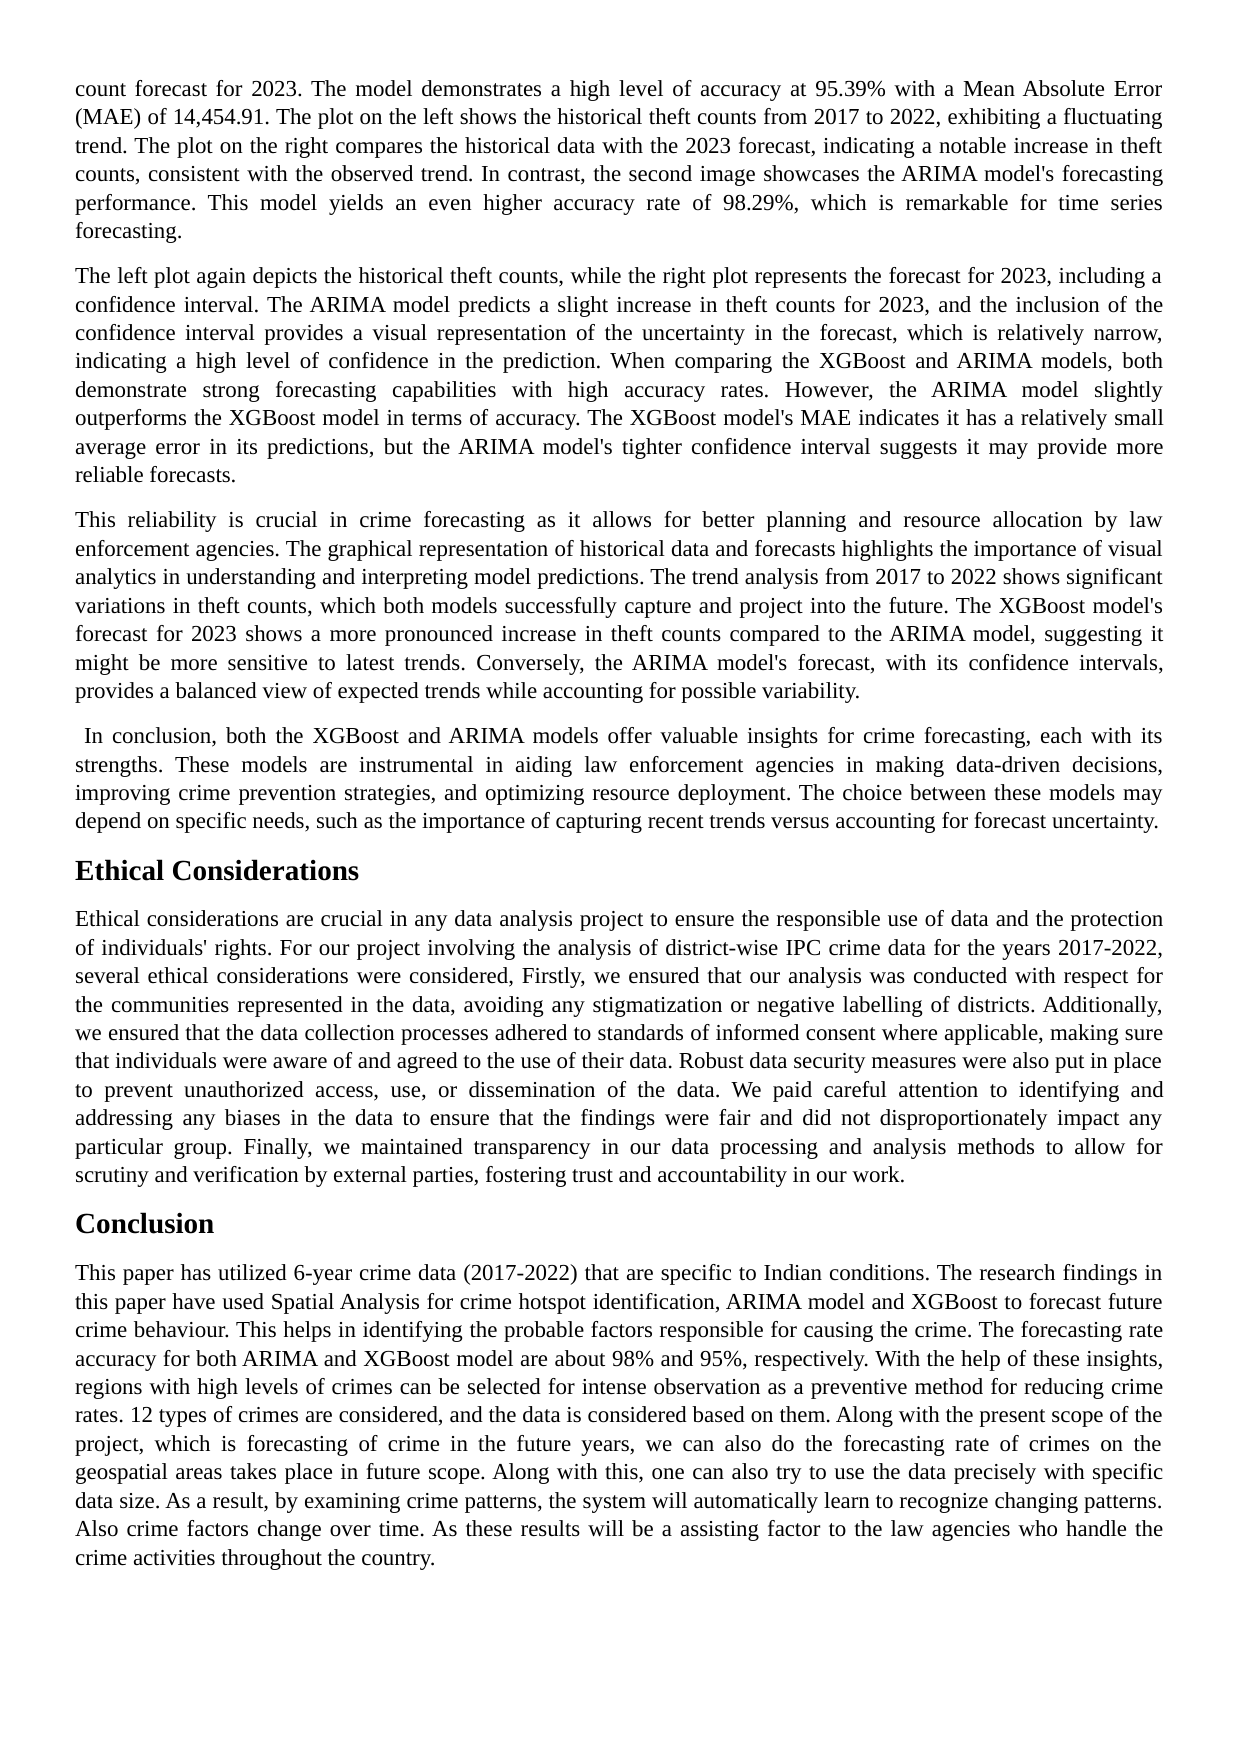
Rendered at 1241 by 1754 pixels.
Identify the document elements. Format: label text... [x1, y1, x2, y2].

text Ethical Considerations [75, 853, 1165, 886]
text Ethical considerations are crucial in any data analysis project to ensure the responsible use of data and the protection of individuals' rights. For our project involving the analysis of district-wise IPC crime data for the years 2017-2022, several ethical considerations were considered, Firstly, we ensured that our analysis was conducted with respect for the communities represented in the data, avoiding any stigmatization or negative labelling of districts. Additionally, we ensured that the data collection processes adhered to standards of informed consent where applicable, making sure that individuals were aware of and agreed to the use of their data. Robust data security measures were also put in place to prevent unauthorized access, use, or dissemination of the data. We paid careful attention to identifying and addressing any biases in the data to ensure that the findings were fair and did not disproportionately impact any particular group. Finally, we maintained transparency in our data processing and analysis methods to allow for scrutiny and verification by external parties, fostering trust and accountability in our work. [75, 905, 1165, 1188]
text Conclusion [75, 1206, 1165, 1240]
text This reliability is crucial in crime forecasting as it allows for better planning and resource allocation by law enforcement agencies. The graphical representation of historical data and forecasts highlights the importance of visual analytics in understanding and interpreting model predictions. The trend analysis from 2017 to 2022 shows significant variations in theft counts, which both models successfully capture and project into the future. The XGBoost model's forecast for 2023 shows a more pronounced increase in theft counts compared to the ARIMA model, suggesting it might be more sensitive to latest trends. Conversely, the ARIMA model's forecast, with its confidence intervals, provides a balanced view of expected trends while accounting for possible variability. [75, 506, 1165, 703]
text In conclusion, both the XGBoost and ARIMA models offer valuable insights for crime forecasting, each with its strengths. These models are instrumental in aiding law enforcement agencies in making data-driven decisions, improving crime prevention strategies, and optimizing resource deployment. The choice between these models may depend on specific needs, such as the importance of capturing recent trends versus accounting for forecast uncertainty. [75, 722, 1165, 834]
text The left plot again depicts the historical theft counts, while the right plot represents the forecast for 2023, including a confidence interval. The ARIMA model predicts a slight increase in theft counts for 2023, and the inclusion of the confidence interval provides a visual representation of the uncertainty in the forecast, which is relatively narrow, indicating a high level of confidence in the prediction. When comparing the XGBoost and ARIMA models, both demonstrate strong forecasting capabilities with high accuracy rates. However, the ARIMA model slightly outperforms the XGBoost model in terms of accuracy. The XGBoost model's MAE indicates it has a relatively small average error in its predictions, but the ARIMA model's tighter confidence interval suggests it may provide more reliable forecasts. [75, 262, 1165, 488]
text This paper has utilized 6-year crime data (2017-2022) that are specific to Indian conditions. The research findings in this paper have used Spatial Analysis for crime hotspot identification, ARIMA model and XGBoost to forecast future crime behaviour. This helps in identifying the probable factors responsible for causing the crime. The forecasting rate accuracy for both ARIMA and XGBoost model are about 98% and 95%, respectively. With the help of these insights, regions with high levels of crimes can be selected for intense observation as a preventive method for reducing crime rates. 12 types of crimes are considered, and the data is considered based on them. Along with the present scope of the project, which is forecasting of crime in the future years, we can also do the forecasting rate of crimes on the geospatial areas takes place in future scope. Along with this, one can also try to use the data precisely with specific data size. As a result, by examining crime patterns, the system will automatically learn to recognize changing patterns. Also crime factors change over time. As these results will be a assisting factor to the law agencies who handle the crime activities throughout the country. [75, 1259, 1165, 1570]
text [75, 75, 1165, 243]
